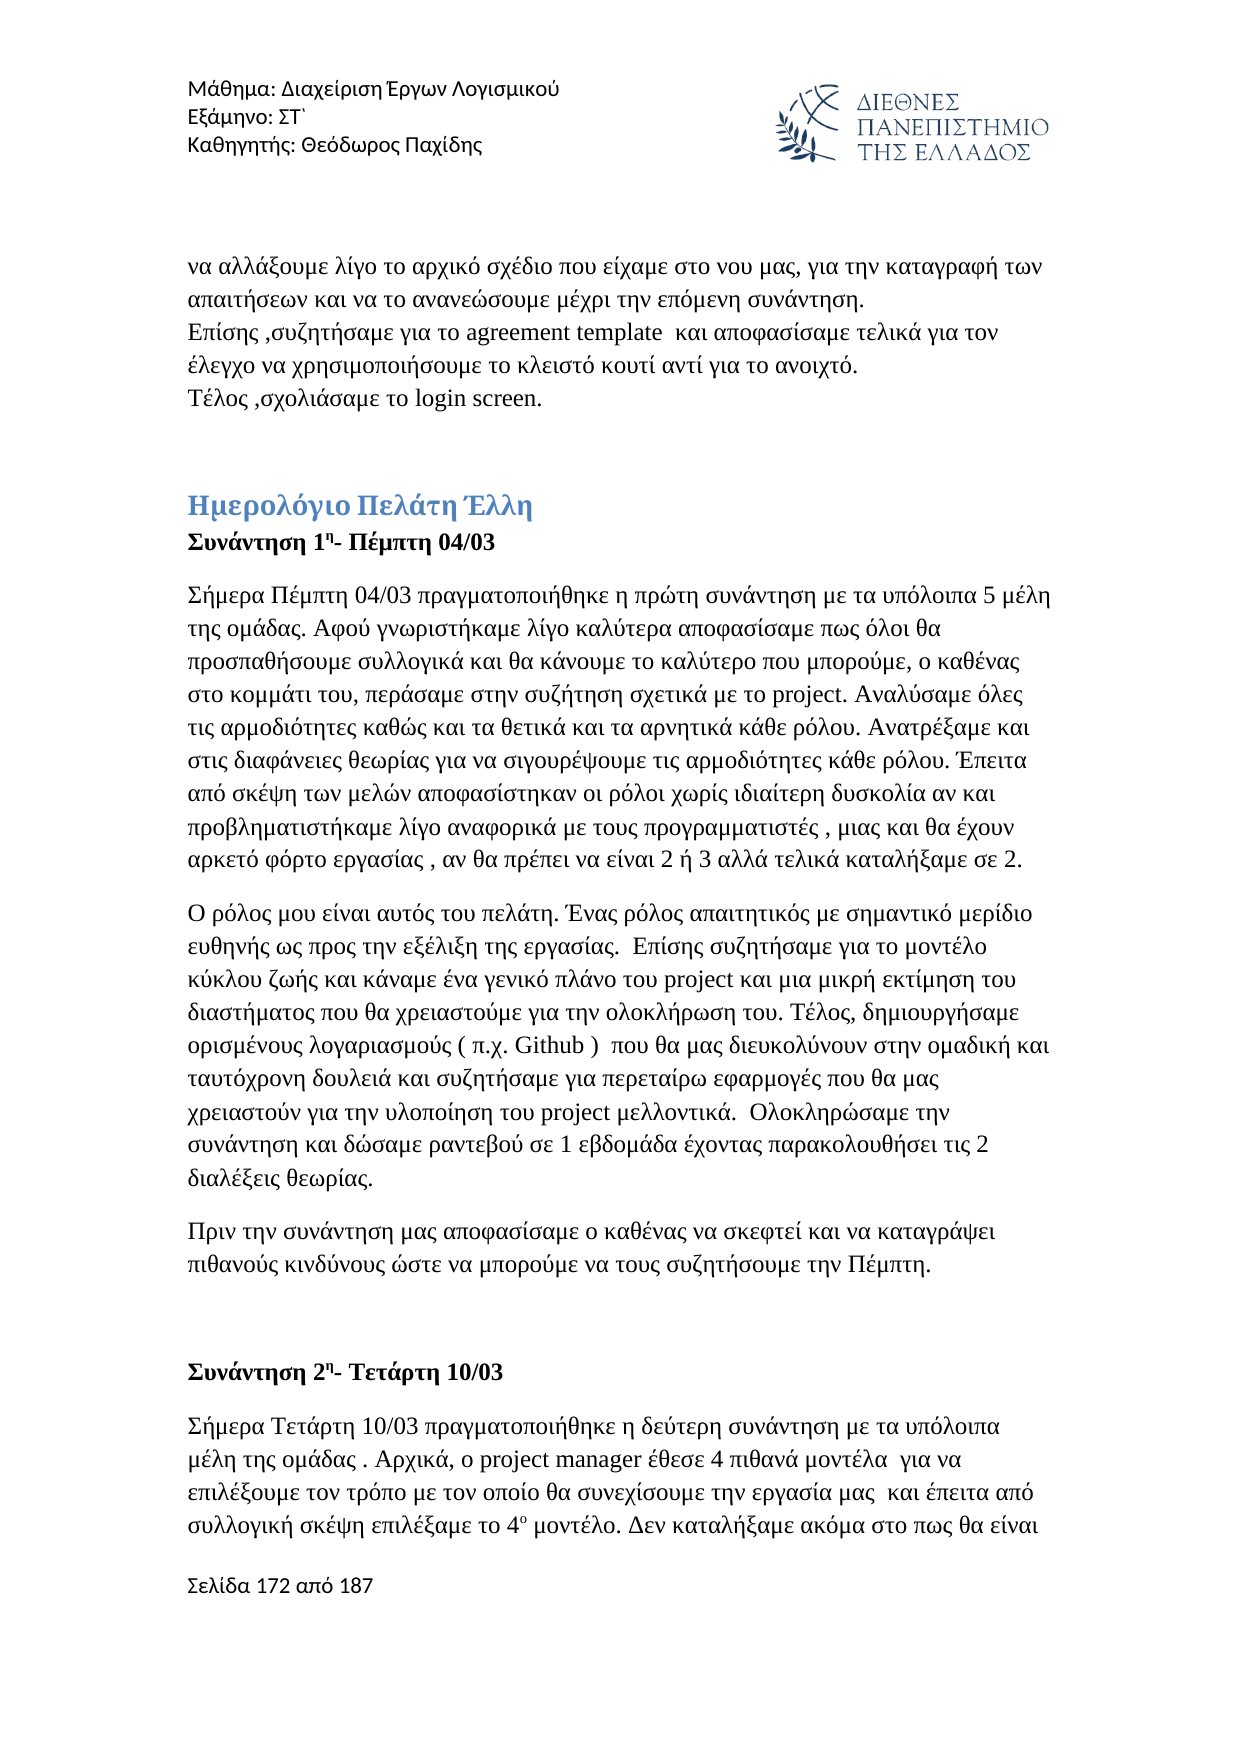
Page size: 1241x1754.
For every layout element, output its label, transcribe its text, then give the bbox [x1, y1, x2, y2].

text Πριν την συνάντηση μας αποφασίσαμε ο καθένας να σκεφτεί και να καταγράψει πιθανούς κινδύνους ώστε να μπορούμε να τους συζητήσουμε την Πέμπτη. [187, 1216, 1053, 1278]
text Συνάντηση 1η- Πέμπτη 04/03 [187, 527, 1053, 555]
text Σήμερα Πέμπτη 04/03 πραγματοποιήθηκε η πρώτη συνάντηση με τα υπόλοιπα 5 μέλη της ομάδας. Αφού γνωριστήκαμε λίγο καλύτερα αποφασίσαμε πως όλοι θα προσπαθήσουμε συλλογικά και θα κάνουμε το καλύτερο που μπορούμε, ο καθένας στο κομμάτι του, περάσαμε στην συζήτηση σχετικά με το project. Αναλύσαμε όλες τις αρμοδιότητες καθώς και τα θετικά και τα αρνητικά κάθε ρόλου. Ανατρέξαμε και στις διαφάνειες θεωρίας για να σιγουρέψουμε τις αρμοδιότητες κάθε ρόλου. Έπειτα από σκέψη των μελών αποφασίστηκαν οι ρόλοι χωρίς ιδιαίτερη δυσκολία αν και προβληματιστήκαμε λίγο αναφορικά με τους προγραμματιστές , μιας και θα έχουν αρκετό φόρτο εργασίας , αν θα πρέπει να είναι 2 ή 3 αλλά τελικά καταλήξαμε σε 2. [187, 580, 1053, 873]
picture [752, 73, 1073, 174]
subtitle Ημερολόγιο Πελάτη Έλλη [187, 491, 1053, 522]
text Ο ρόλος μου είναι αυτός του πελάτη. Ένας ρόλος απαιτητικός με σημαντικό μερίδιο ευθηνής ως προς την εξέλιξη της εργασίας. Επίσης συζητήσαμε για το μοντέλο κύκλου ζωής και κάναμε ένα γενικό πλάνο του project και μια μικρή εκτίμηση του διαστήματος που θα χρειαστούμε για την ολοκλήρωση του. Τέλος, δημιουργήσαμε ορισμένους λογαριασμούς ( π.χ. Github ) που θα μας διευκολύνουν στην ομαδική και ταυτόχρονη δουλειά και συζητήσαμε για περεταίρω εφαρμογές που θα μας χρειαστούν για την υλοποίηση του project μελλοντικά. Ολοκληρώσαμε την συνάντηση και δώσαμε ραντεβού σε 1 εβδομάδα έχοντας παρακολουθήσει τις 2 διαλέξεις θεωρίας. [187, 898, 1053, 1191]
text Συνάντηση 2η- Τετάρτη 10/03 [187, 1357, 1053, 1386]
